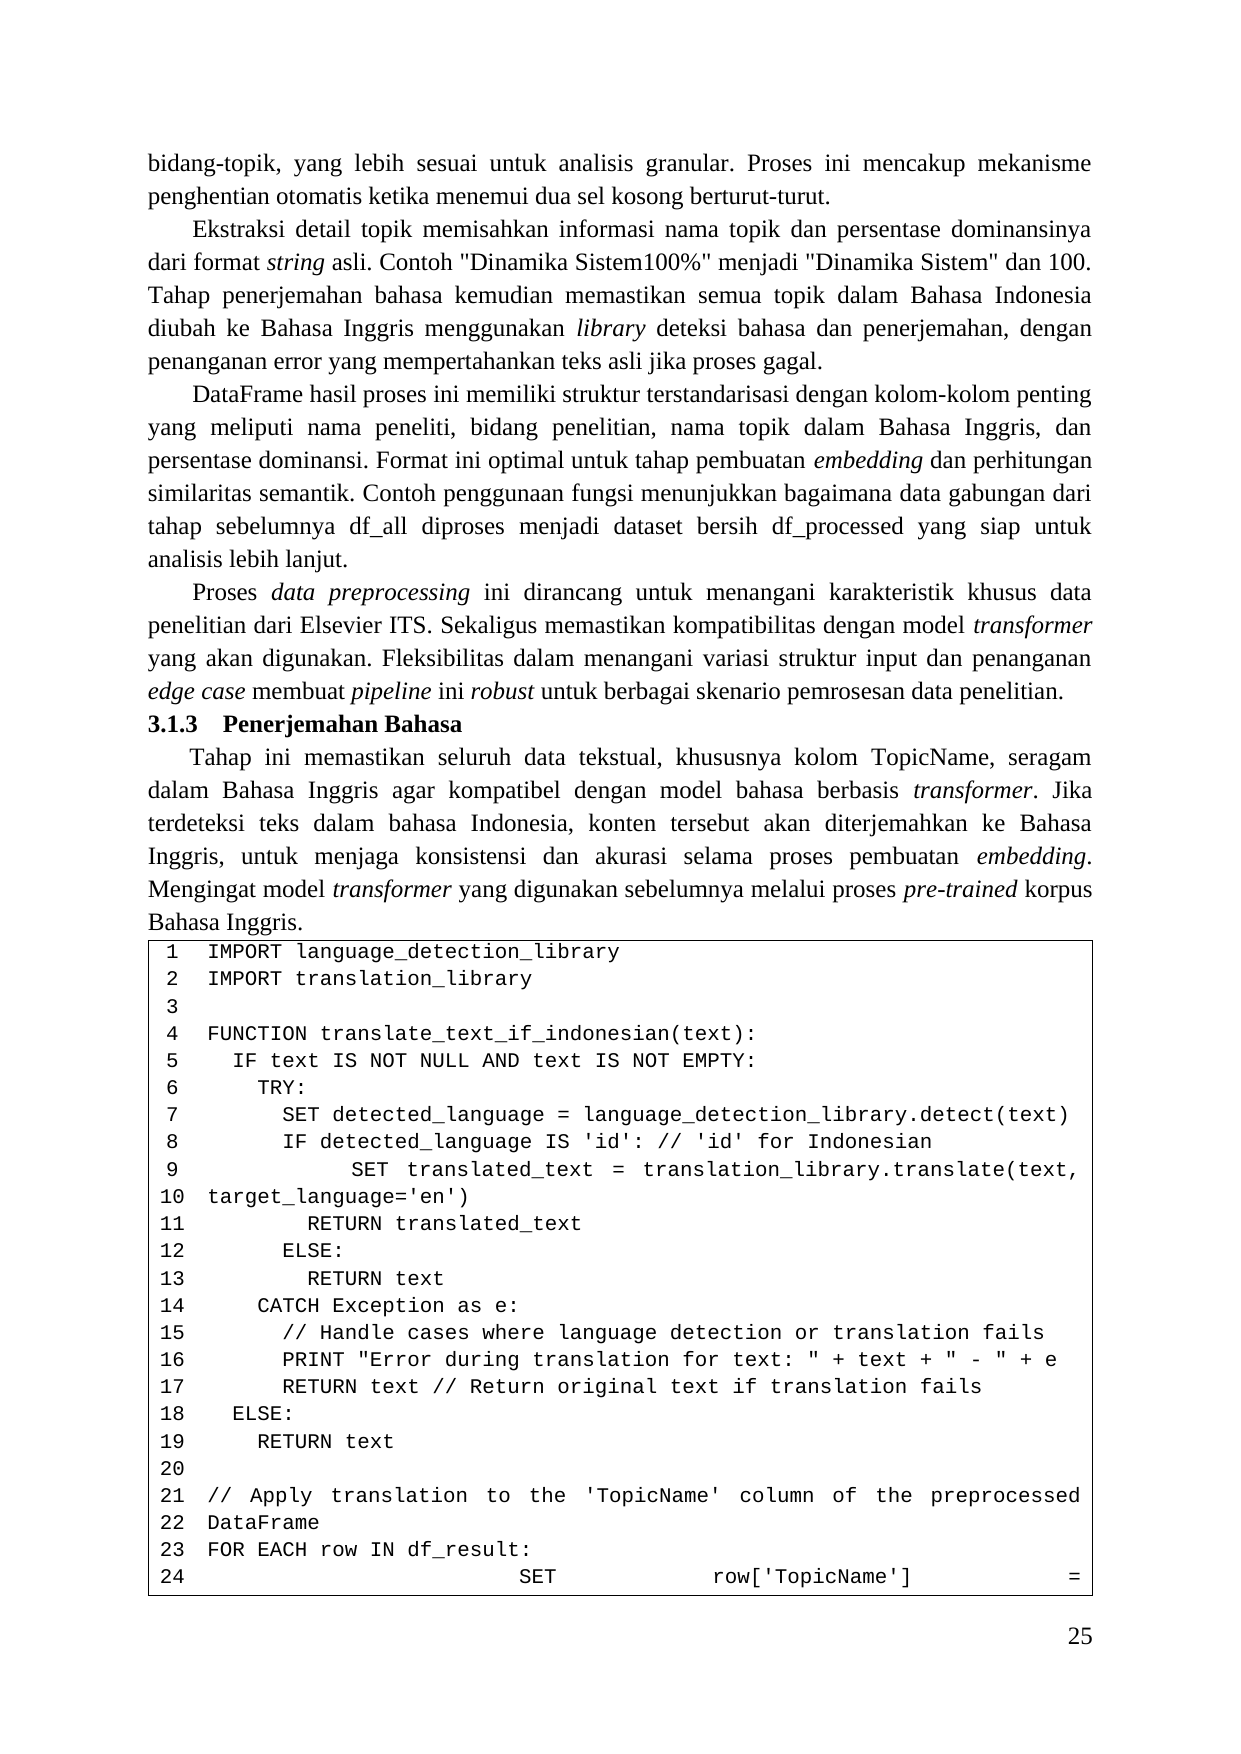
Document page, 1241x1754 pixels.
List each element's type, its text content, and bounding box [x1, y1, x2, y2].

text Tahap ini memastikan seluruh data tekstual, khususnya kolom TopicName, seragam dalam Bahasa Inggris agar kompatibel dengan model bahasa berbasis transformer. Jika terdeteksi teks dalam bahasa Indonesia, konten tersebut akan diterjemahkan ke Bahasa Inggris, untuk menjaga konsistensi dan akurasi selama proses pembuatan embedding. Mengingat model transformer yang digunakan sebelumnya melalui proses pre-trained korpus Bahasa Inggris. [148, 742, 1092, 936]
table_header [196, 941, 1092, 1594]
text DataFrame hasil proses ini memiliki struktur terstandarisasi dengan kolom-kolom penting yang meliputi nama peneliti, bidang penelitian, nama topik dalam Bahasa Inggris, dan persentase dominansi. Format ini optimal untuk tahap pembuatan embedding dan perhitungan similaritas semantik. Contoh penggunaan fungsi menunjukkan bagaimana data gabungan dari tahap sebelumnya df_all diproses menjadi dataset bersih df_processed yang siap untuk analisis lebih lanjut. [148, 379, 1092, 573]
text Ekstraksi detail topik memisahkan informasi nama topik dan persentase dominansinya dari format string asli. Contoh "Dinamika Sistem100%" menjadi "Dinamika Sistem" dan 100. Tahap penerjemahan bahasa kemudian memastikan semua topik dalam Bahasa Indonesia diubah ke Bahasa Inggris menggunakan library deteksi bahasa dan penerjemahan, dengan penanganan error yang mempertahankan teks asli jika proses gagal. [148, 214, 1092, 374]
subtitle Penerjemahan Bahasa [148, 709, 1092, 738]
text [148, 148, 1092, 209]
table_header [149, 941, 196, 1594]
text Proses data preprocessing ini dirancang untuk menangani karakteristik khusus data penelitian dari Elsevier ITS. Sekaligus memastikan kompatibilitas dengan model transformer yang akan digunakan. Fleksibilitas dalam menangani variasi struktur input dan penanganan edge case membuat pipeline ini robust untuk berbagai skenario pemrosesan data penelitian. [148, 577, 1092, 705]
